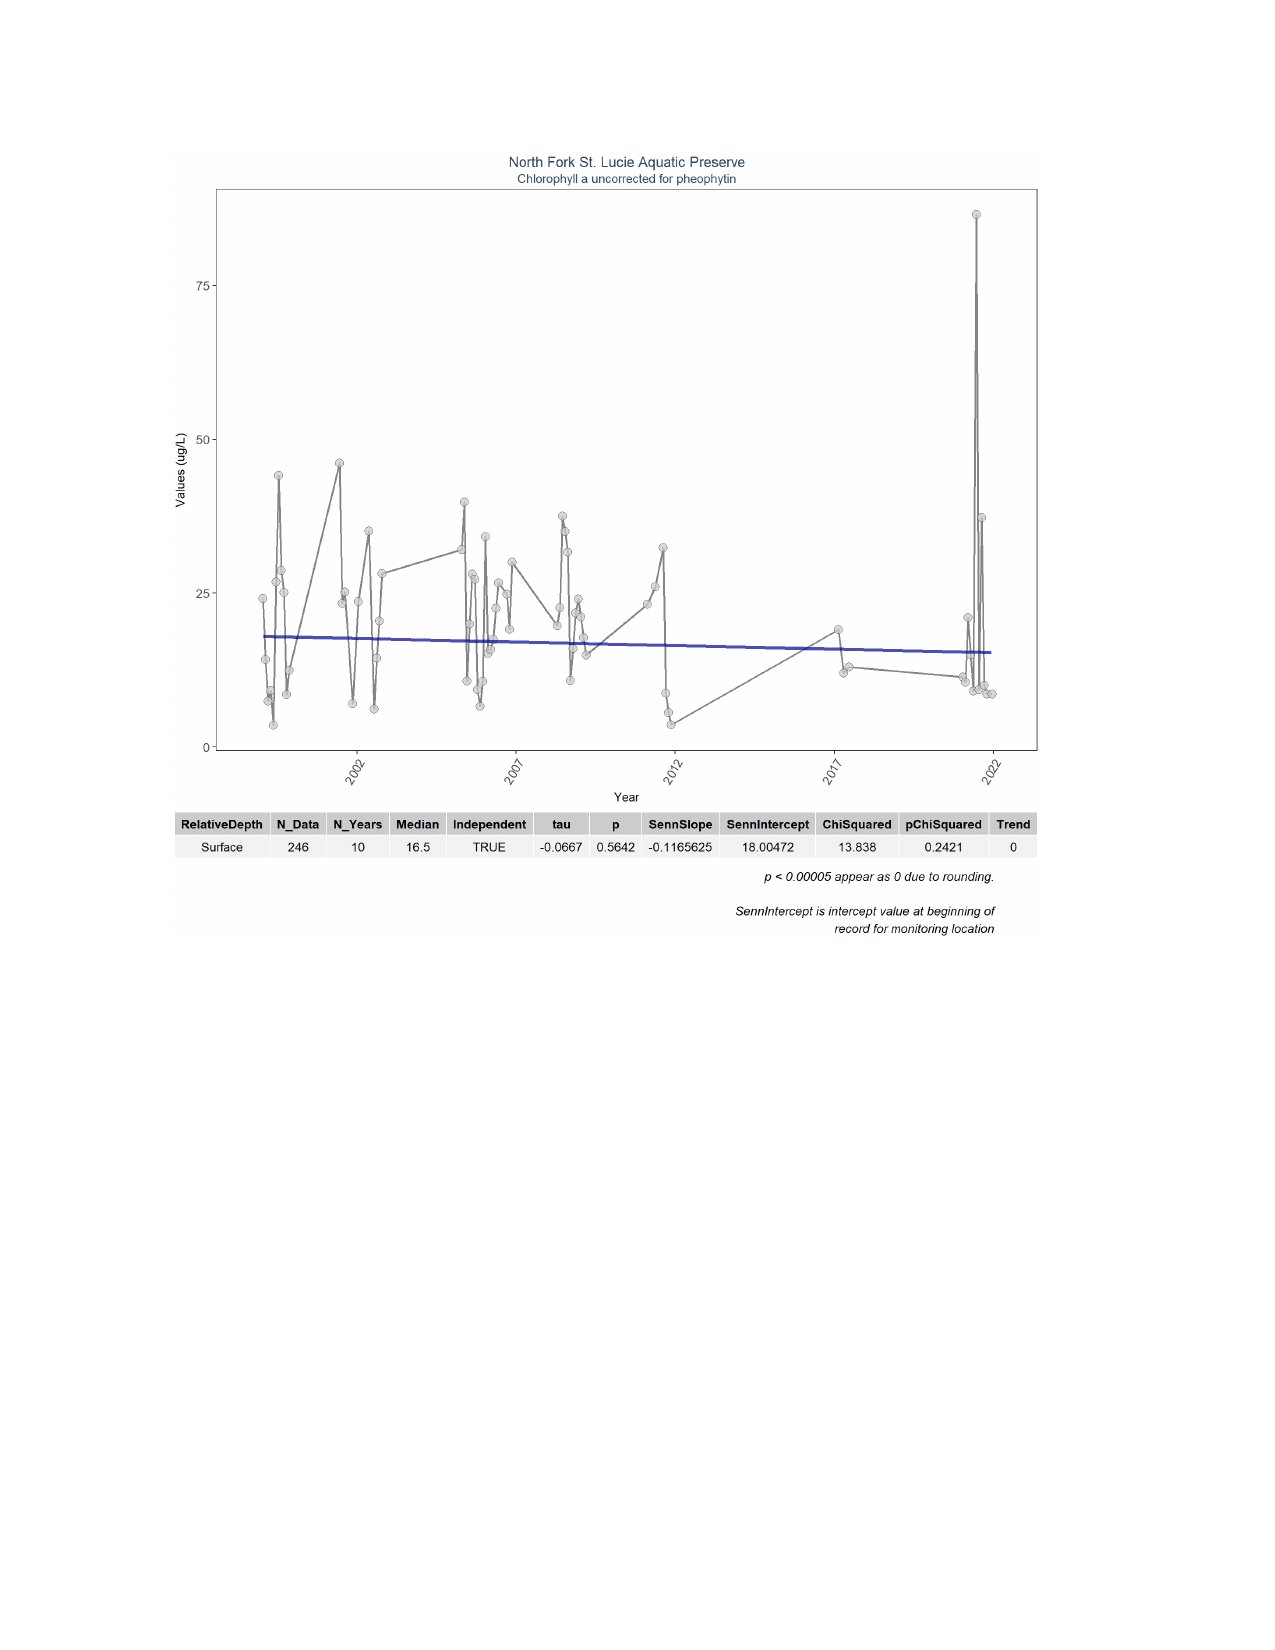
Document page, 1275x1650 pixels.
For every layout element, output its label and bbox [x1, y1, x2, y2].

picture [168, 150, 1044, 938]
